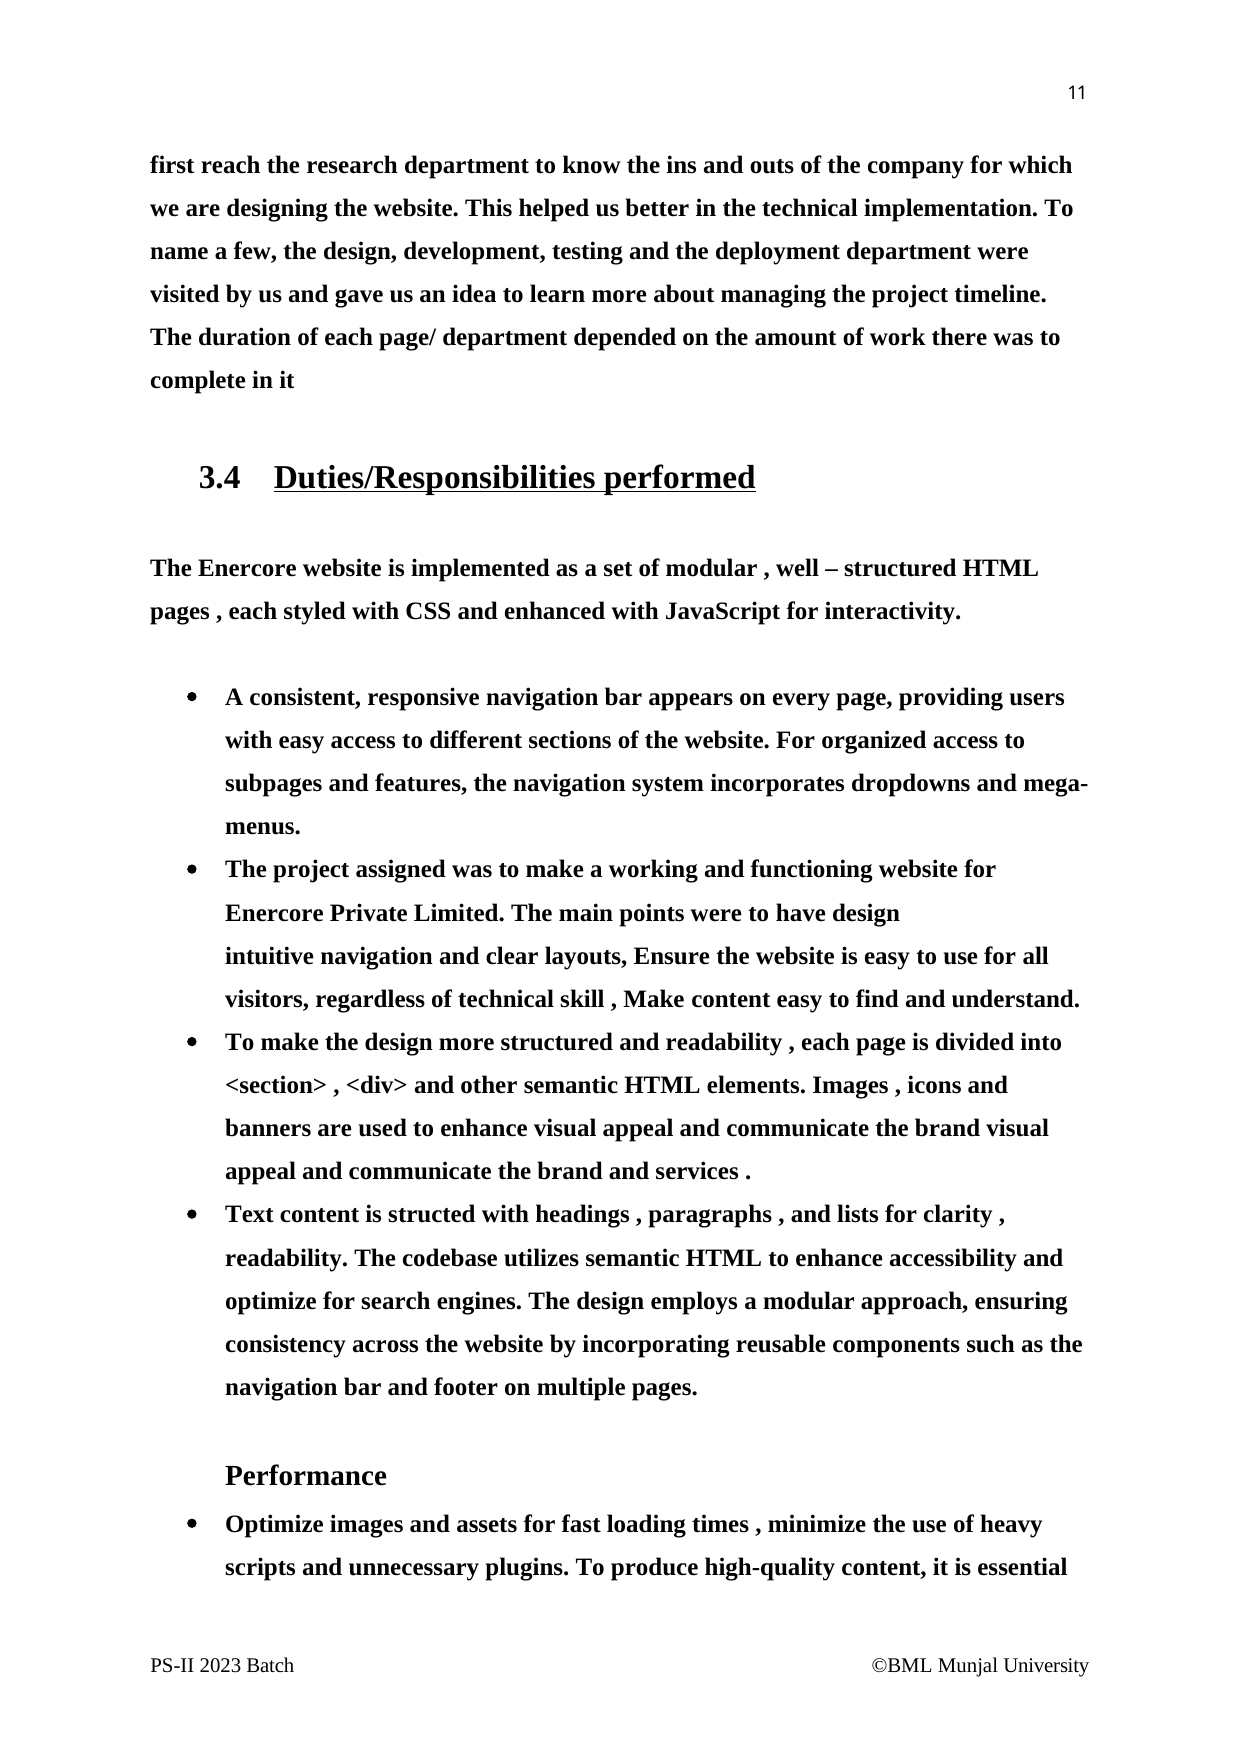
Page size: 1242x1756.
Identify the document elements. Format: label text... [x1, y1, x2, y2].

list The project assigned was to make a working and functioning website for Enercore Private Limited. The main points were to have design intuitive navigation and clear layouts, Ensure the website is easy to use for all visitors, regardless of technical skill , Make content easy to find and understand. [187, 854, 1092, 1013]
list Duties/Responsibilities performed [198, 457, 1092, 496]
list A consistent, responsive navigation bar appears on every page, providing users with easy access to different sections of the website. For organized access to subpages and features, the navigation system incorporates dropdowns and mega-menus. [187, 682, 1092, 840]
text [150, 150, 1092, 394]
text Performance [225, 1458, 1092, 1492]
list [187, 1509, 1092, 1581]
text The Enercore website is implemented as a set of modular , well – structured HTML pages , each styled with CSS and enhanced with JavaScript for interactivity. [150, 553, 1092, 624]
list To make the design more structured and readability , each page is divided into <section> , <div> and other semantic HTML elements. Images , icons and banners are used to enhance visual appeal and communicate the brand visual appeal and communicate the brand and services . [187, 1027, 1092, 1185]
list Text content is structed with headings , paragraphs , and lists for clarity , readability. The codebase utilizes semantic HTML to enhance accessibility and optimize for search engines. The design employs a modular approach, ensuring consistency across the website by incorporating reusable components such as the navigation bar and footer on multiple pages. [187, 1199, 1092, 1401]
